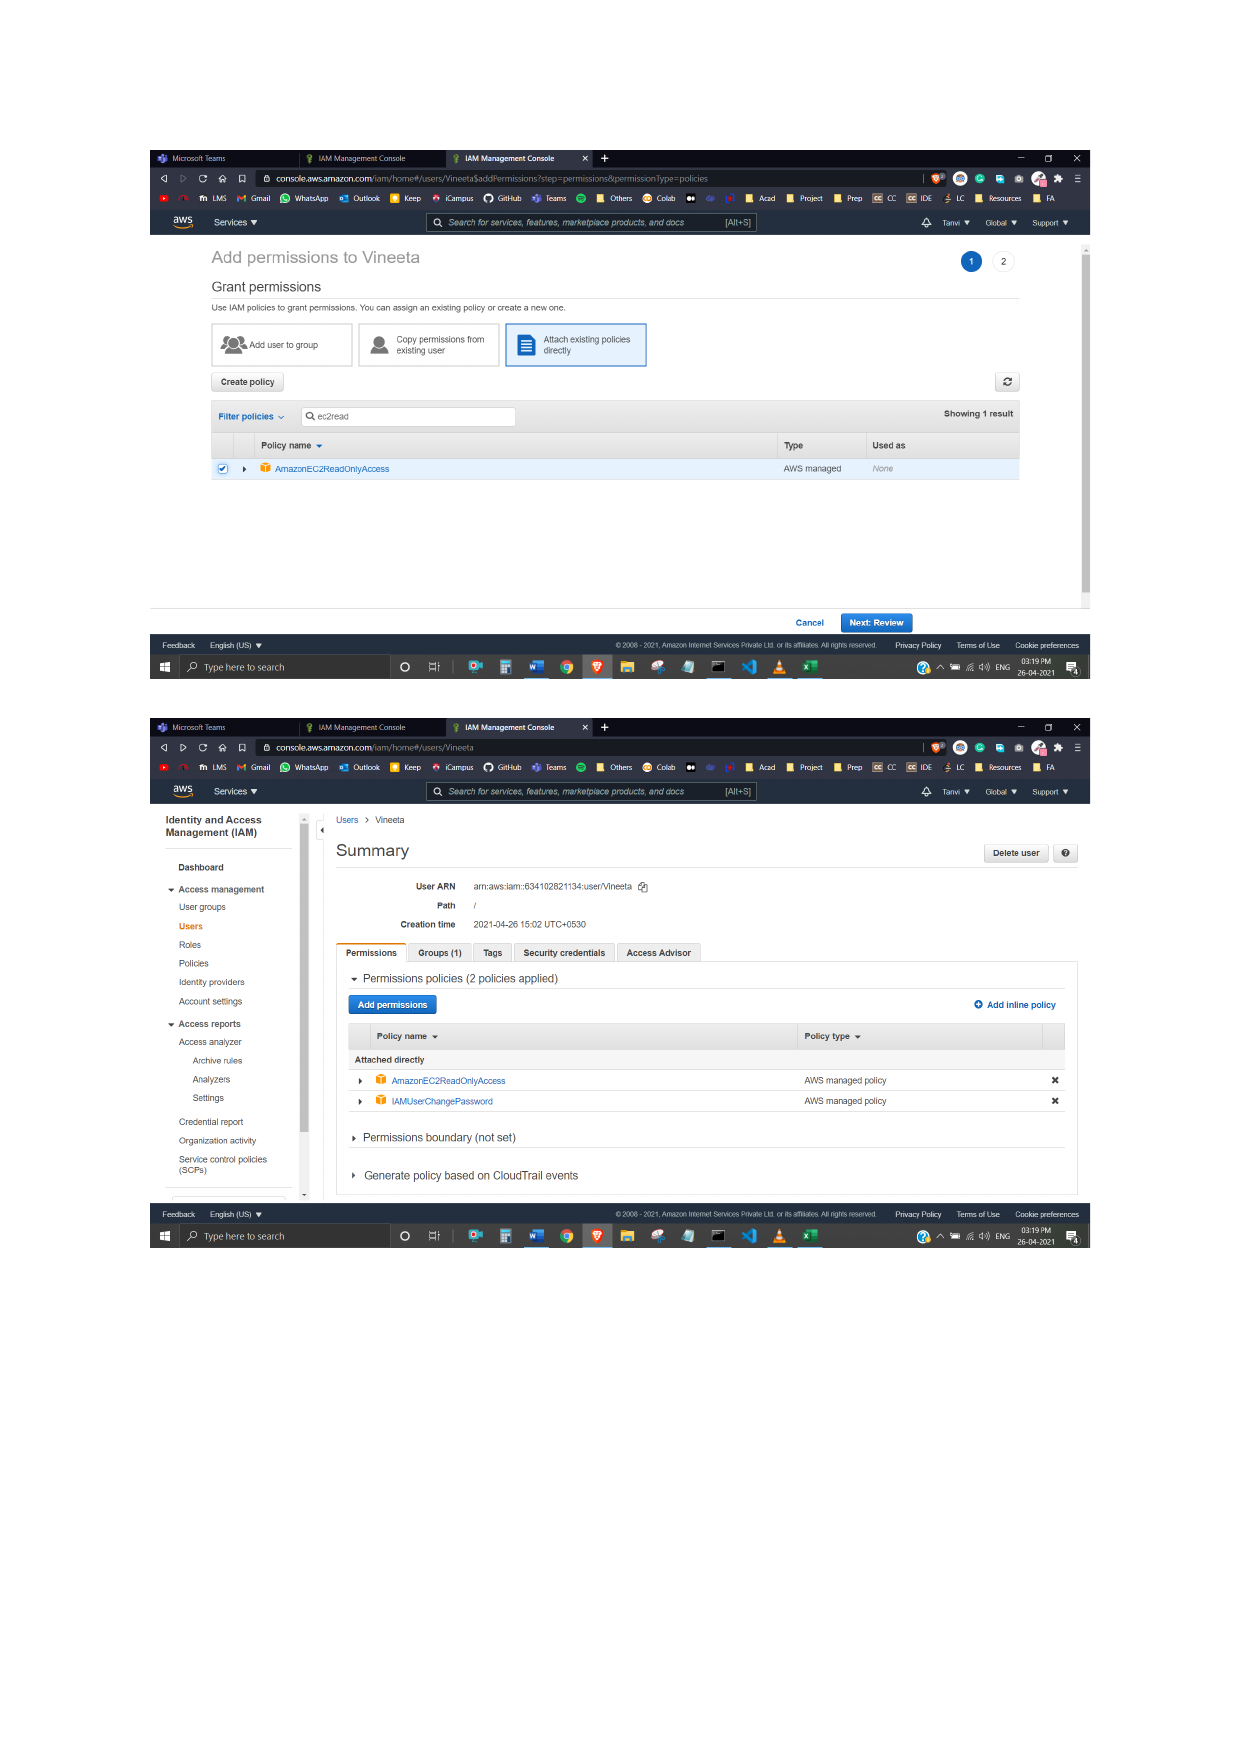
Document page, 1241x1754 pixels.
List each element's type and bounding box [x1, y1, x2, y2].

picture [150, 150, 1091, 679]
picture [150, 718, 1091, 1248]
